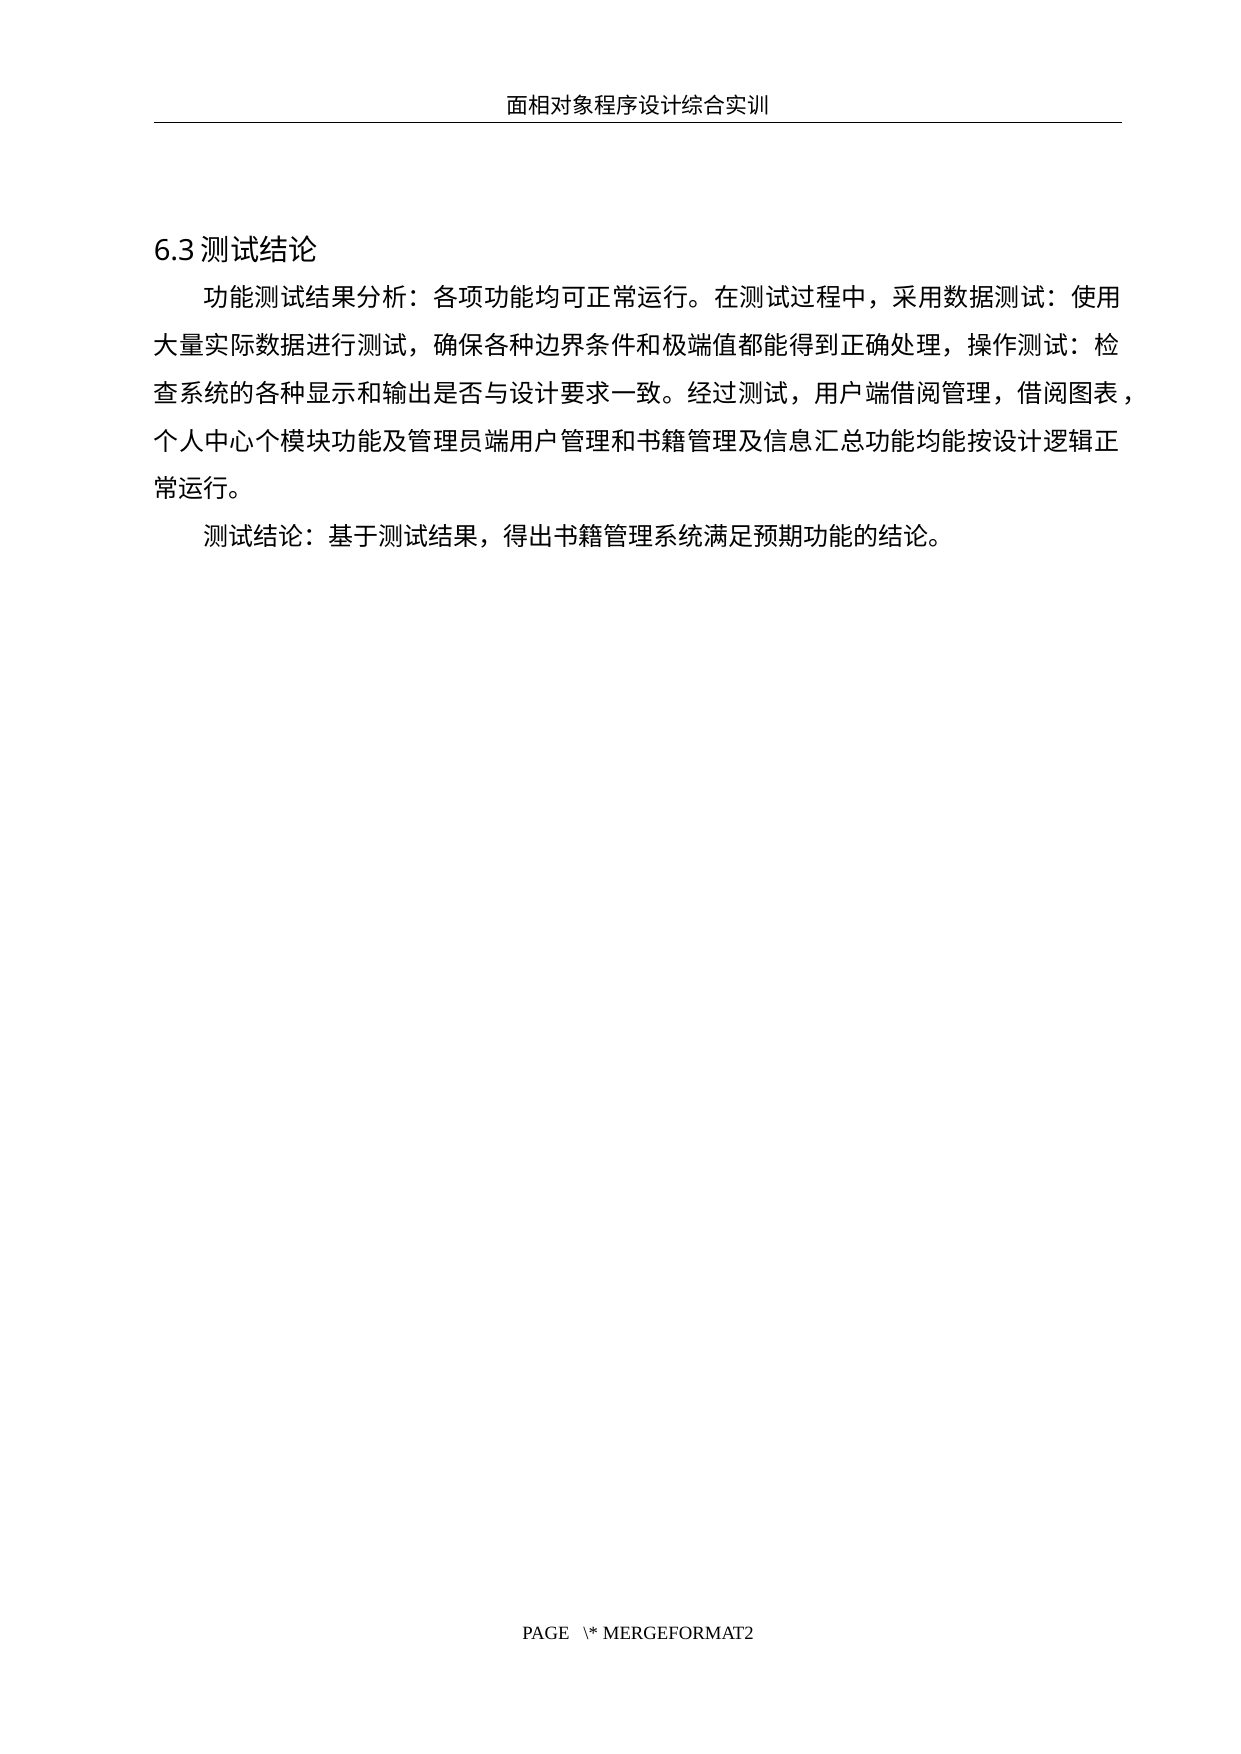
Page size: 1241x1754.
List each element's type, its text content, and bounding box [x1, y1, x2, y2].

text 6.3测试结论 [153, 223, 1122, 271]
text 功能测试结果分析：各项功能均可正常运行。在测试过程中，采用数据测试：使用大量实际数据进行测试，确保各种边界条件和极端值都能得到正确处理，操作测试：检查系统的各种显示和输出是否与设计要求一致。经过测试，用户端借阅管理，借阅图表，个人中心个模块功能及管理员端用户管理和书籍管理及信息汇总功能均能按设计逻辑正常运行。 [153, 271, 1122, 511]
text 测试结论：基于测试结果，得出书籍管理系统满足预期功能的结论。 [153, 511, 1122, 559]
